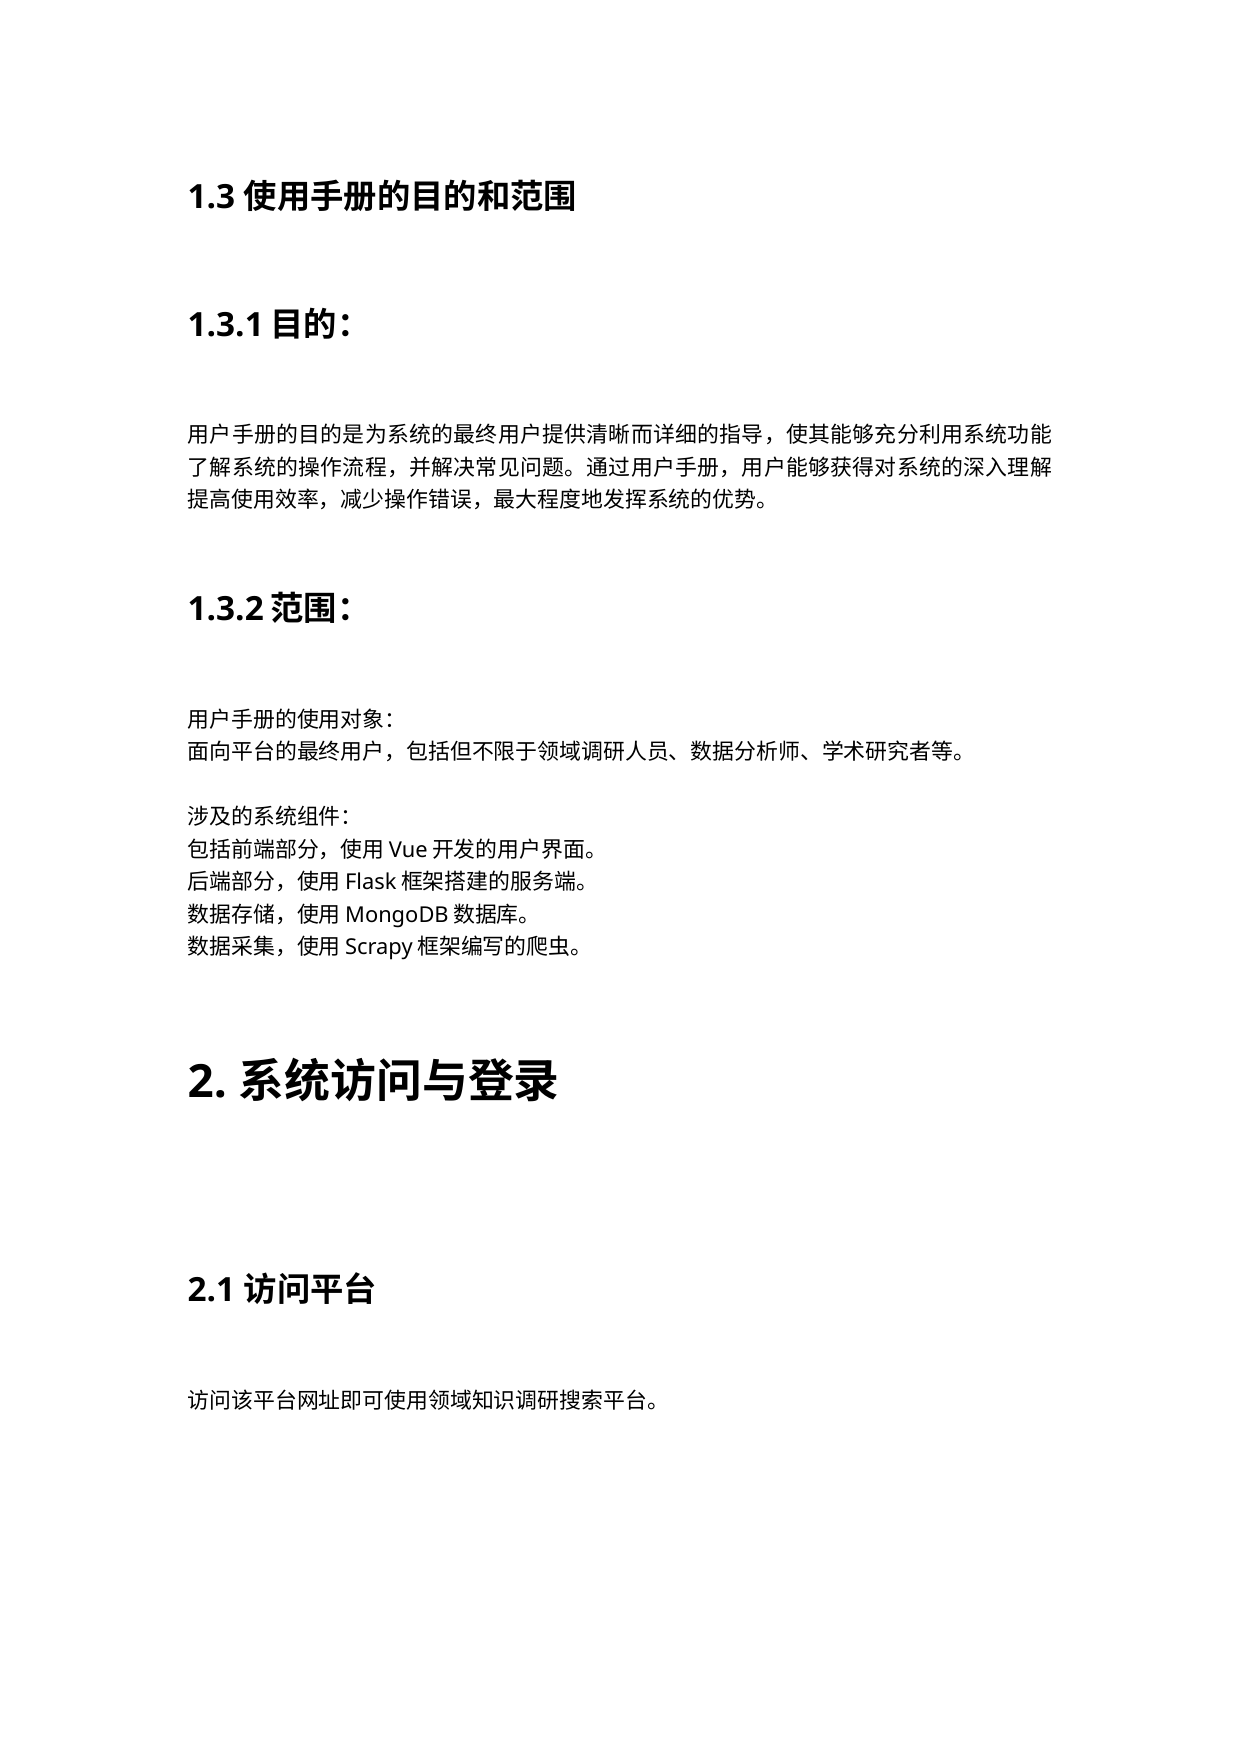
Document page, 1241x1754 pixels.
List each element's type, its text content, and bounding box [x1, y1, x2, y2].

text 面向平台的最终用户，包括但不限于领域调研人员、数据分析师、学术研究者等。 [187, 734, 1053, 766]
subtitle 2. 系统访问与登录 [187, 1029, 1053, 1127]
text 包括前端部分，使用Vue开发的用户界面。 [187, 831, 1053, 864]
text 后端部分，使用Flask框架搭建的服务端。 [187, 864, 1053, 896]
subtitle 1.3.2范围： [187, 574, 1053, 639]
subtitle 1.3.1目的： [187, 289, 1053, 354]
text 数据采集，使用Scrapy框架编写的爬虫。 [187, 929, 1053, 961]
text 访问该平台网址即可使用领域知识调研搜索平台。 [187, 1382, 1053, 1415]
subtitle 1.3 使用手册的目的和范围 [187, 162, 1053, 227]
text 数据存储，使用MongoDB数据库。 [187, 896, 1053, 929]
text 用户手册的使用对象： [187, 701, 1053, 734]
text 涉及的系统组件： [187, 799, 1053, 831]
subtitle 2.1 访问平台 [187, 1255, 1053, 1320]
text 用户手册的目的是为系统的最终用户提供清晰而详细的指导，使其能够充分利用系统功能，了解系统的操作流程，并解决常见问题。通过用户手册，用户能够获得对系统的深入理解，提高使用效率，减少操作错误，最大程度地发挥系统的优势。 [187, 417, 1053, 514]
